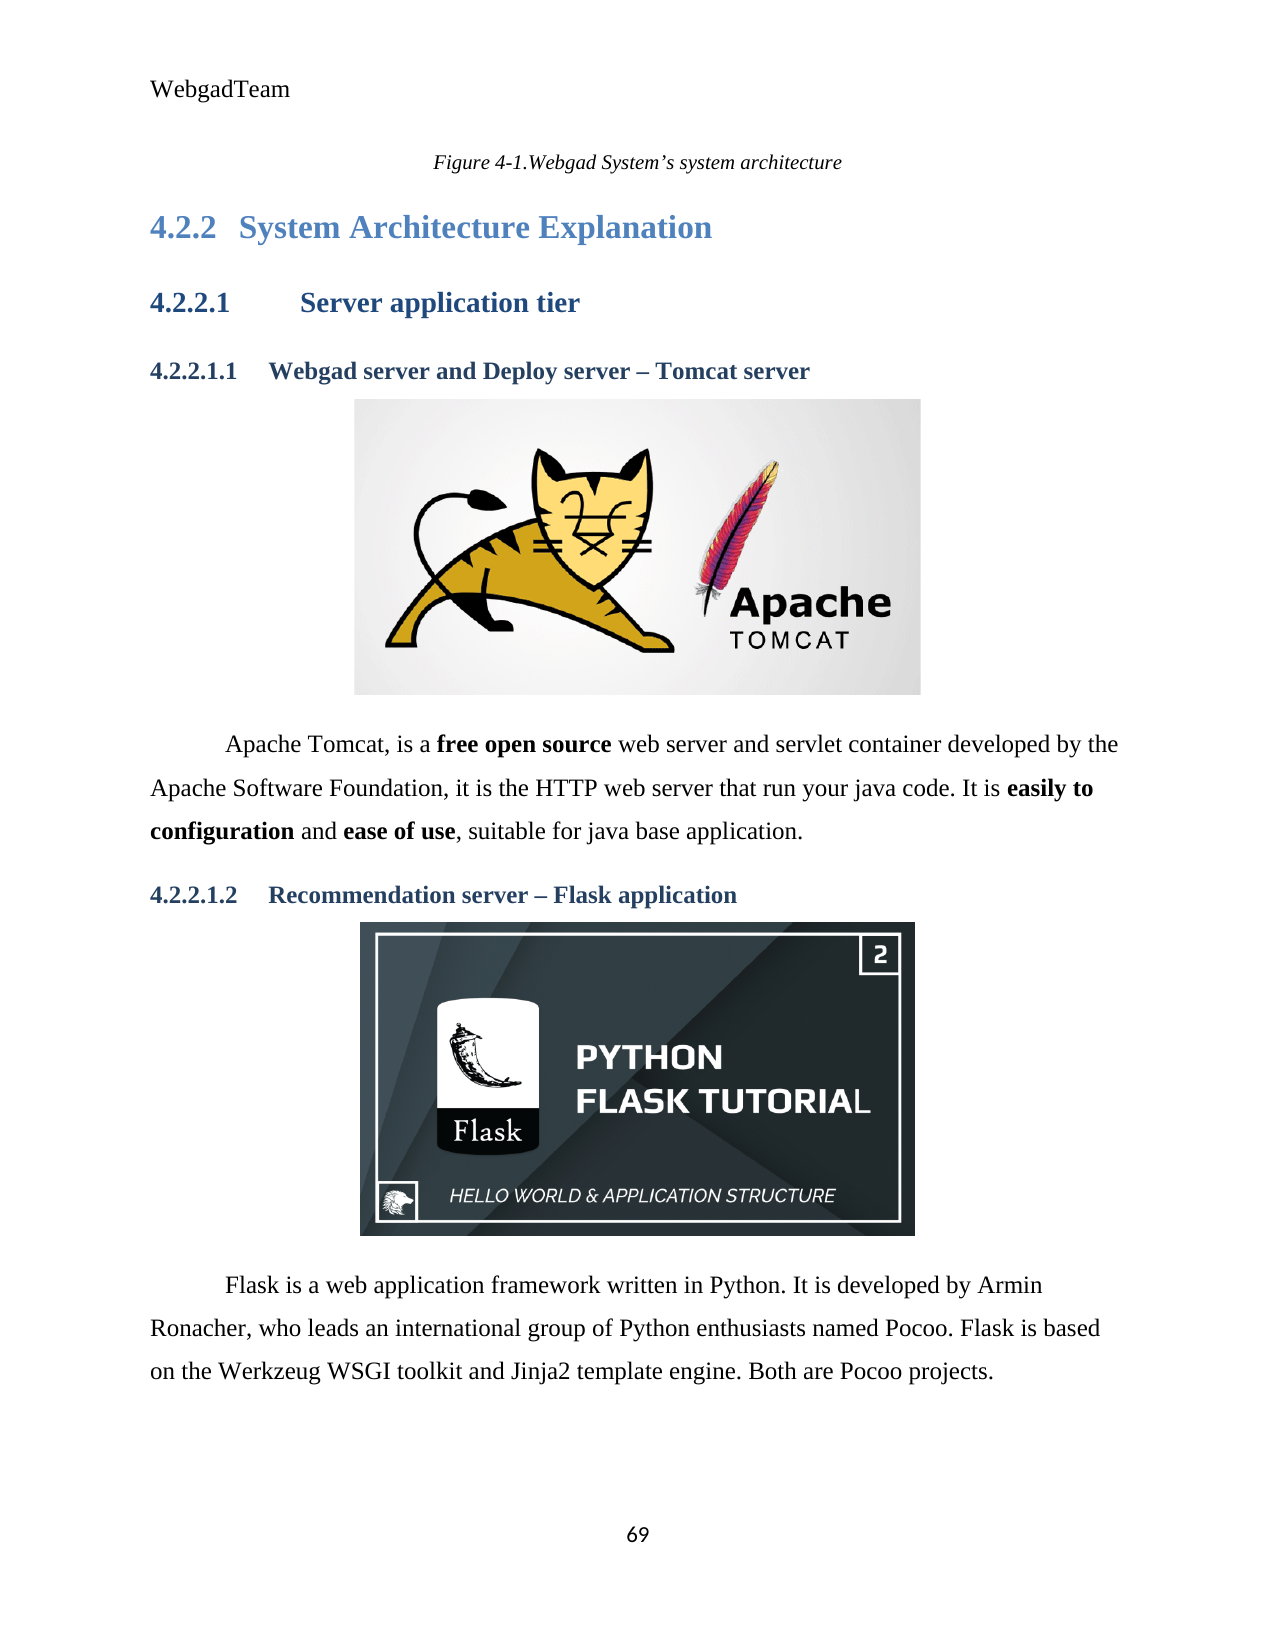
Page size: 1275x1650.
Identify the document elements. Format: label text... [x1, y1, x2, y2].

subtitle Server application tier [150, 285, 1125, 319]
subtitle Webgad server and Deploy server – Tomcat server [150, 356, 1125, 385]
text Flask is a web application framework written in Python. It is developed by Armin Ronacher, who leads an international group of Python enthusiasts named Pocoo. Flask is based on the Werkzeug WSGI toolkit and Jinja2 template engine. Both are Pocoo projects. [150, 1270, 1125, 1385]
picture [360, 922, 915, 1236]
picture [354, 399, 921, 695]
text Figure 4-1.Webgad System’s system architecture [150, 150, 1125, 174]
subtitle Recommendation server – Flask application [150, 880, 1125, 908]
subtitle System Architecture Explanation [150, 207, 1125, 245]
text Apache Tomcat, is a free open source web server and servlet container developed by the Apache Software Foundation, it is the HTTP web server that run your java code. It is easily to configuration and ease of use, suitable for java base application. [150, 729, 1125, 844]
